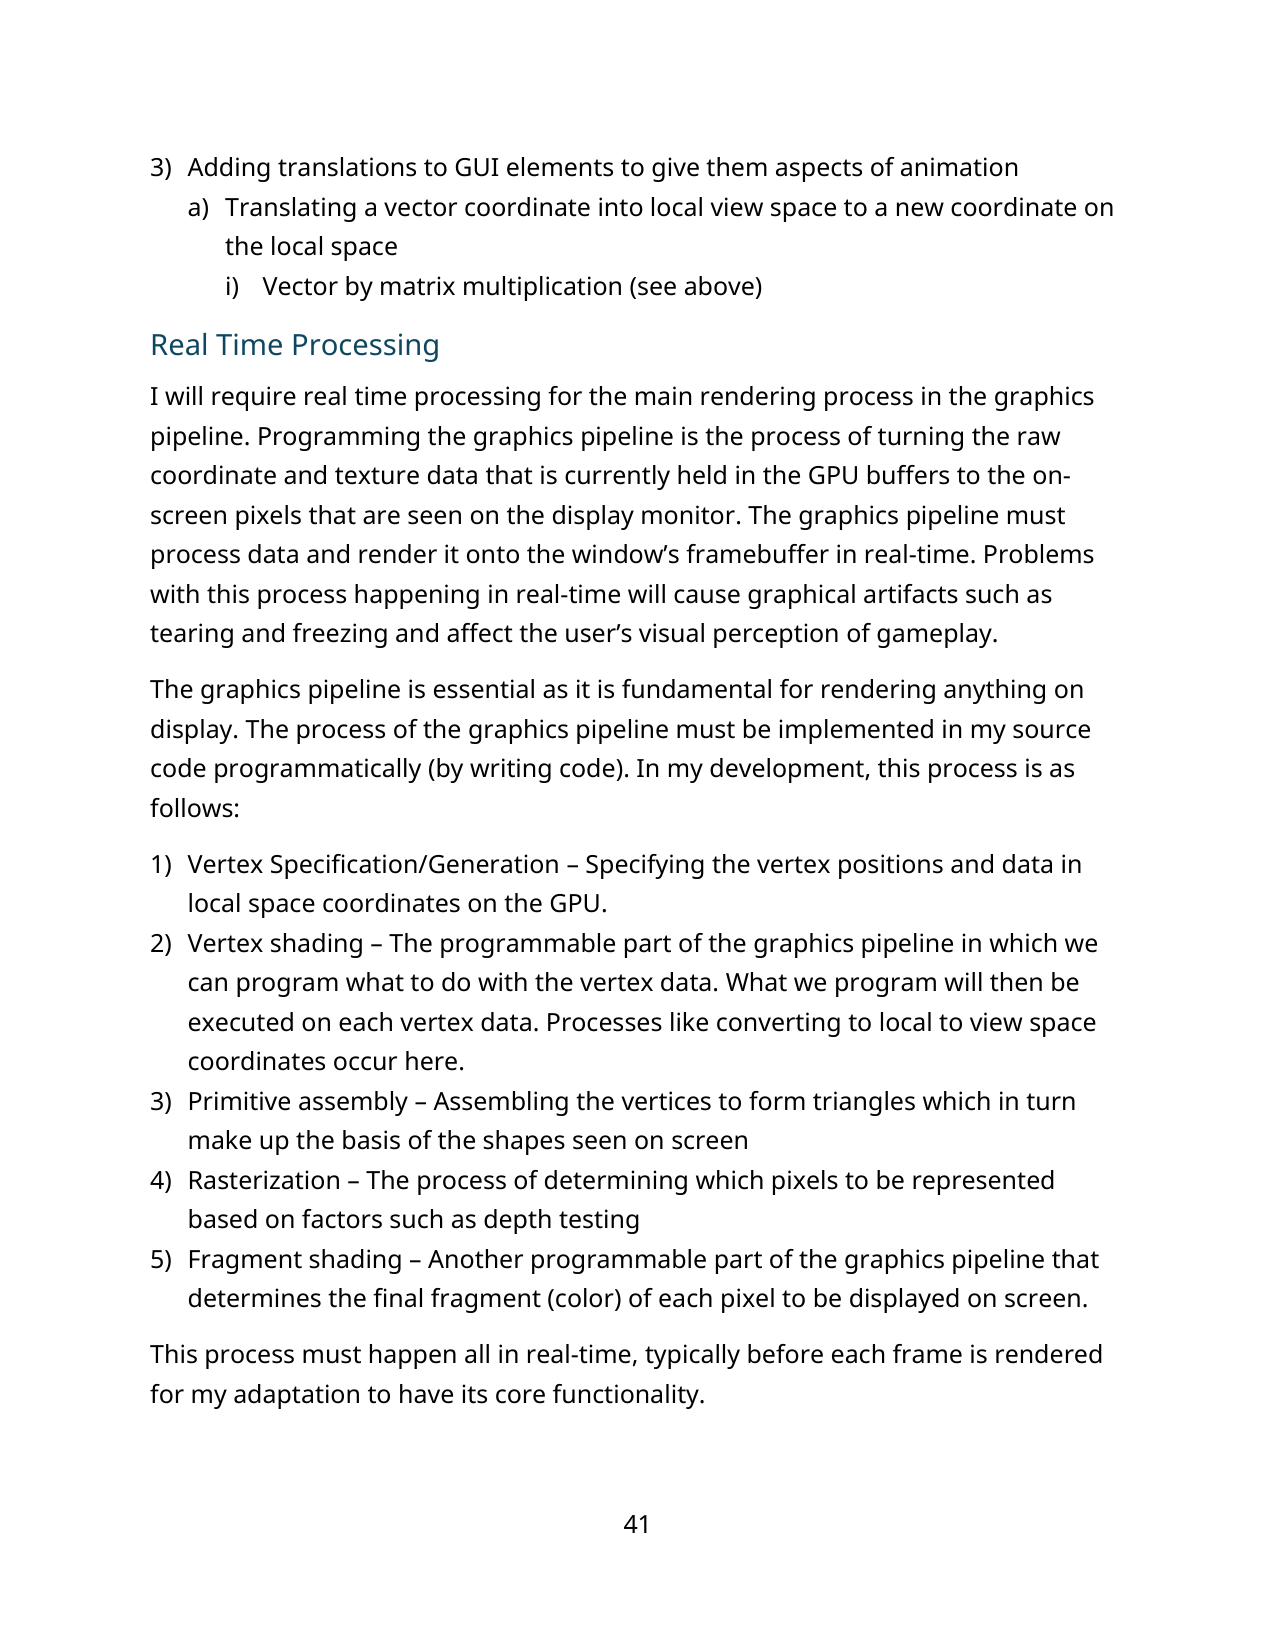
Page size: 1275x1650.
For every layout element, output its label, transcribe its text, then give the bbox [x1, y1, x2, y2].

text The graphics pipeline is essential as it is fundamental for rendering anything on display. The process of the graphics pipeline must be implemented in my source code programmatically (by writing code). In my development, this process is as follows: [150, 672, 1125, 824]
list Fragment shading – Another programmable part of the graphics pipeline that determines the final fragment (color) of each pixel to be displayed on screen. [150, 1241, 1125, 1315]
list Adding translations to GUI elements to give them aspects of animation [150, 150, 1125, 184]
text I will require real time processing for the main rendering process in the graphics pipeline. Programming the graphics pipeline is the process of turning the raw coordinate and texture data that is currently held in the GPU buffers to the on-screen pixels that are seen on the display monitor. The graphics pipeline must process data and render it onto the window’s framebuffer in real-time. Problems with this process happening in real-time will cause graphical artifacts such as tearing and freezing and affect the user’s visual perception of gameplay. [150, 379, 1125, 650]
text This process must happen all in real-time, typically before each frame is rendered for my adaptation to have its core functionality. [150, 1337, 1125, 1410]
list Vertex shading – The programmable part of the graphics pipeline in which we can program what to do with the vertex data. What we program will then be executed on each vertex data. Processes like converting to local to view space coordinates occur here. [150, 925, 1125, 1078]
list Rasterization – The process of determining which pixels to be represented based on factors such as depth testing [150, 1162, 1125, 1236]
list Translating a vector coordinate into local view space to a new coordinate on the local space [187, 189, 1125, 263]
list Vertex Specification/Generation – Specifying the vertex positions and data in local space coordinates on the GPU. [150, 846, 1125, 920]
subtitle Real Time Processing [150, 324, 1125, 364]
list Vector by matrix multiplication (see above) [225, 268, 1125, 302]
list Primitive assembly – Assembling the vertices to form triangles which in turn make up the basis of the shapes seen on screen [150, 1083, 1125, 1157]
